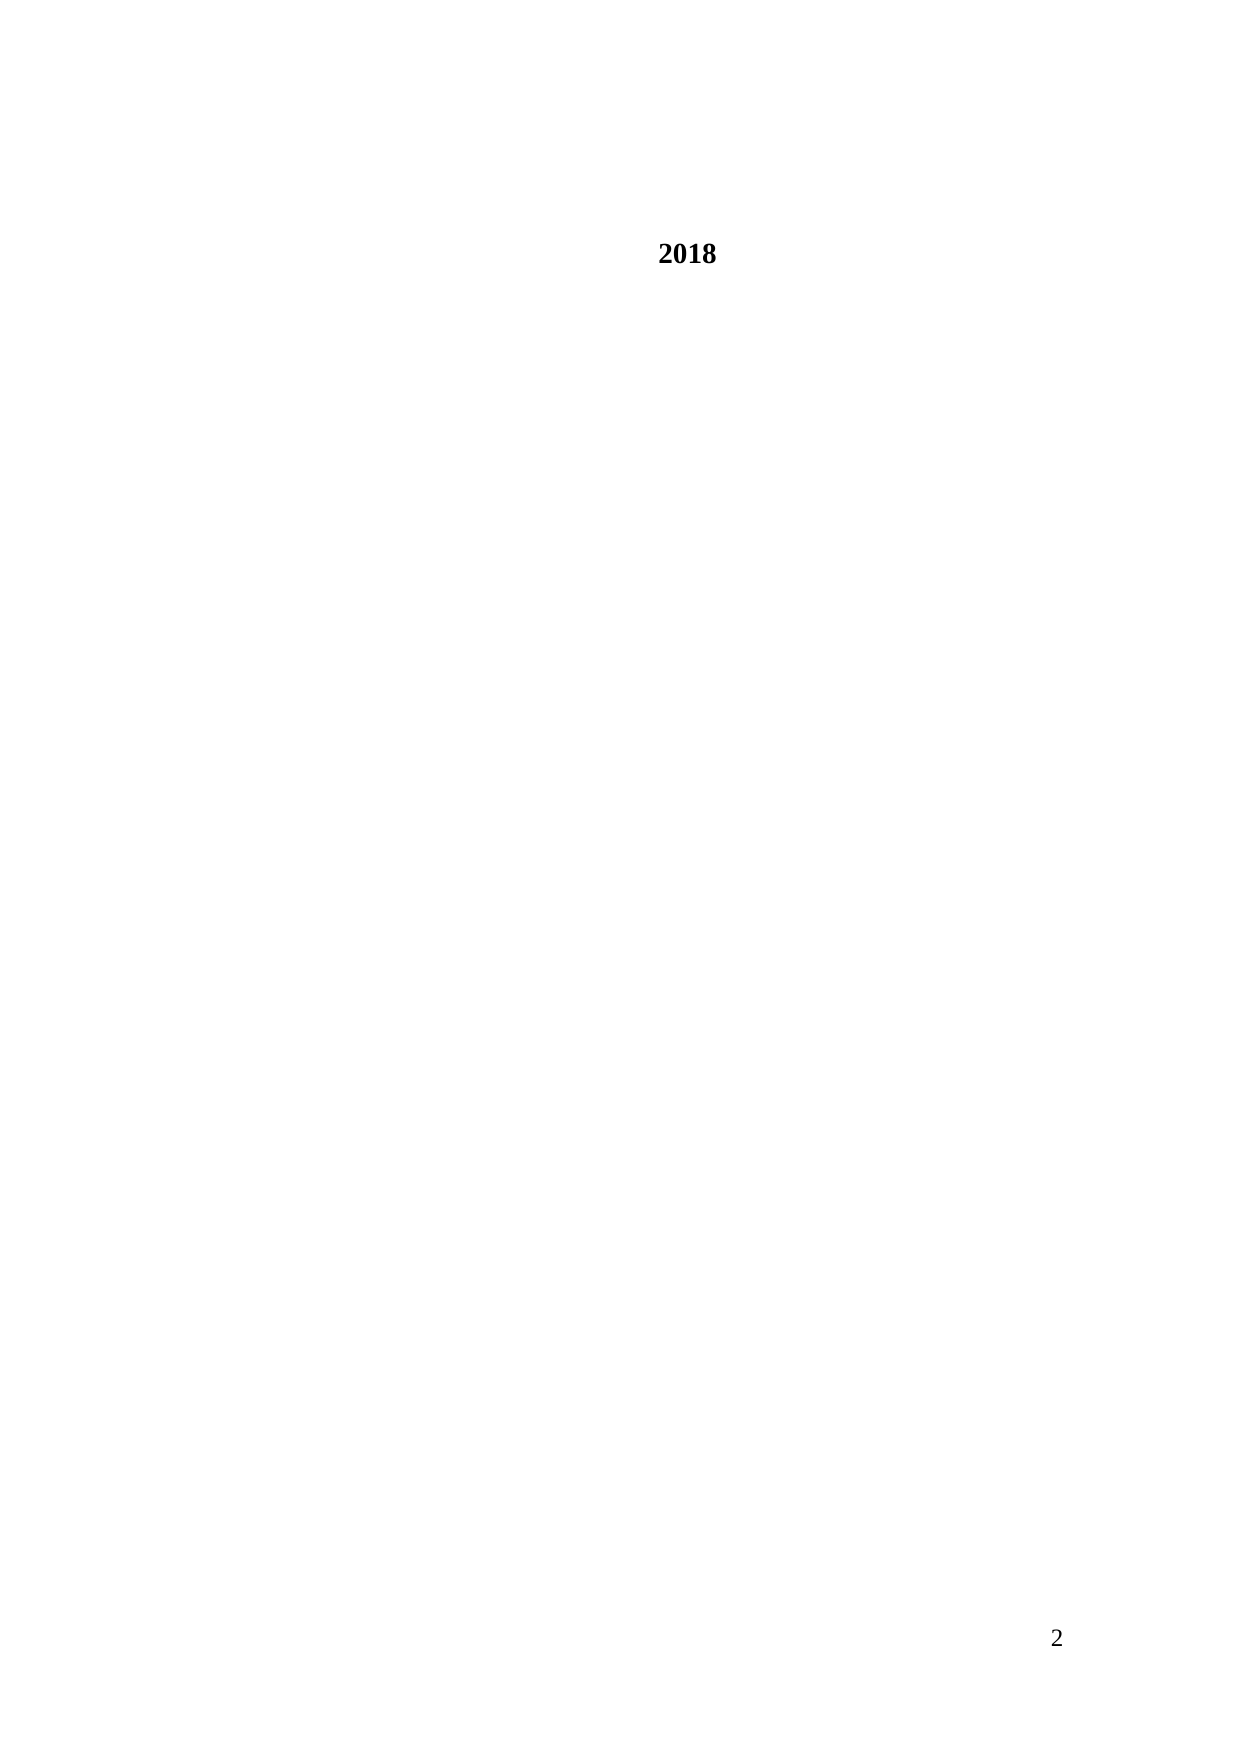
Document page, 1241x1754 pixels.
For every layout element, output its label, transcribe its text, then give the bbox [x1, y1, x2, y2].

text 2018 [236, 236, 1063, 270]
